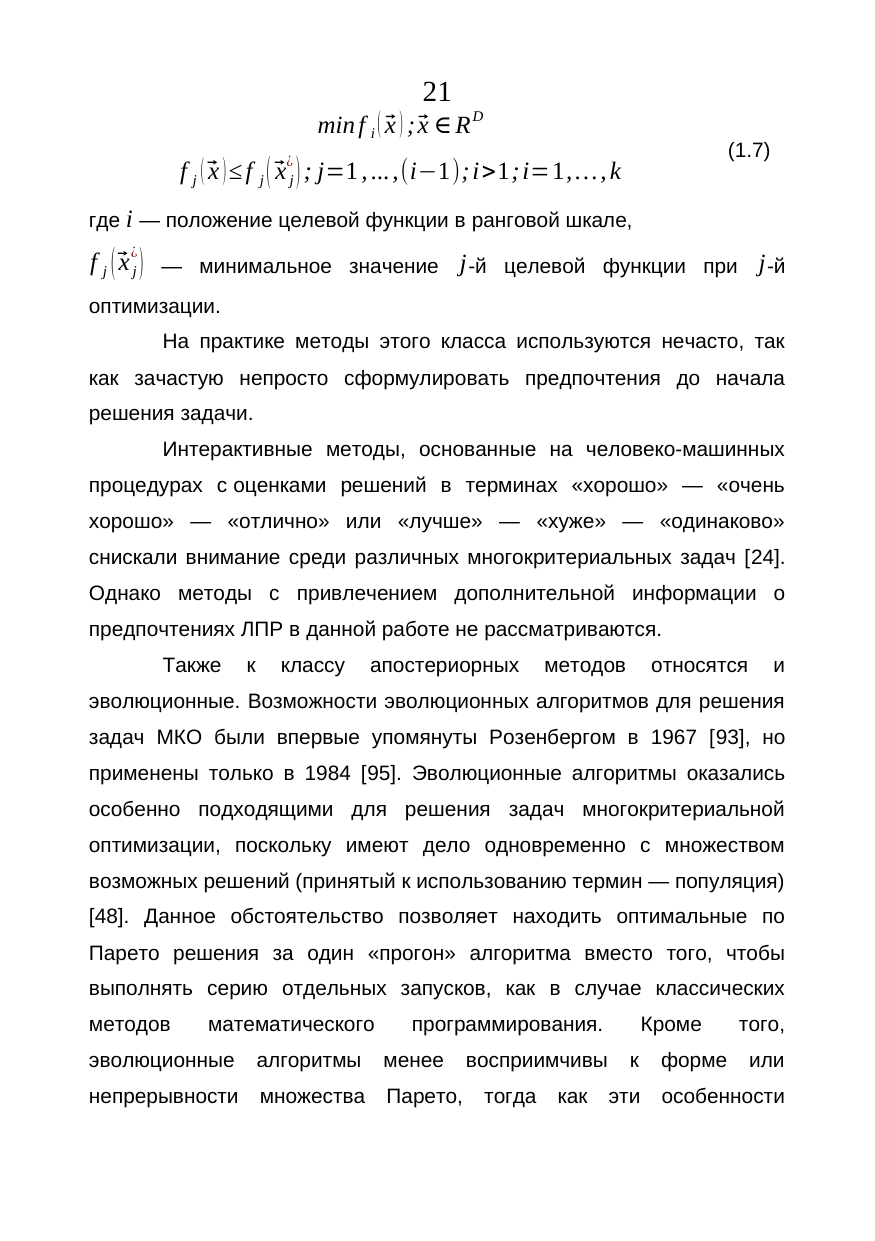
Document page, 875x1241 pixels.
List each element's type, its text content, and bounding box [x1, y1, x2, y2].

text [89, 653, 785, 1108]
text Интерактивные методы, основанные на человеко-машинных процедурах с оценками решений в терминах «хорошо» — «очень хорошо» — «отлично» или «лучше» — «хуже» — «одинаково» снискали внимание среди различных многокритериальных задач [24]. Однако методы с привлечением дополнительной информации о предпочтениях ЛПР в данной работе не рассматриваются. [89, 437, 785, 641]
text На практике методы этого класса используются нечасто, так как зачастую непросто сформулировать предпочтения до начала решения задачи. [89, 329, 785, 425]
table_header (1.7) [713, 108, 785, 206]
table_header [89, 108, 713, 206]
text — минимальное значение -й целевой функции при -й оптимизации. [89, 245, 785, 317]
text где — положение целевой функции в ранговой шкале, [89, 206, 785, 233]
